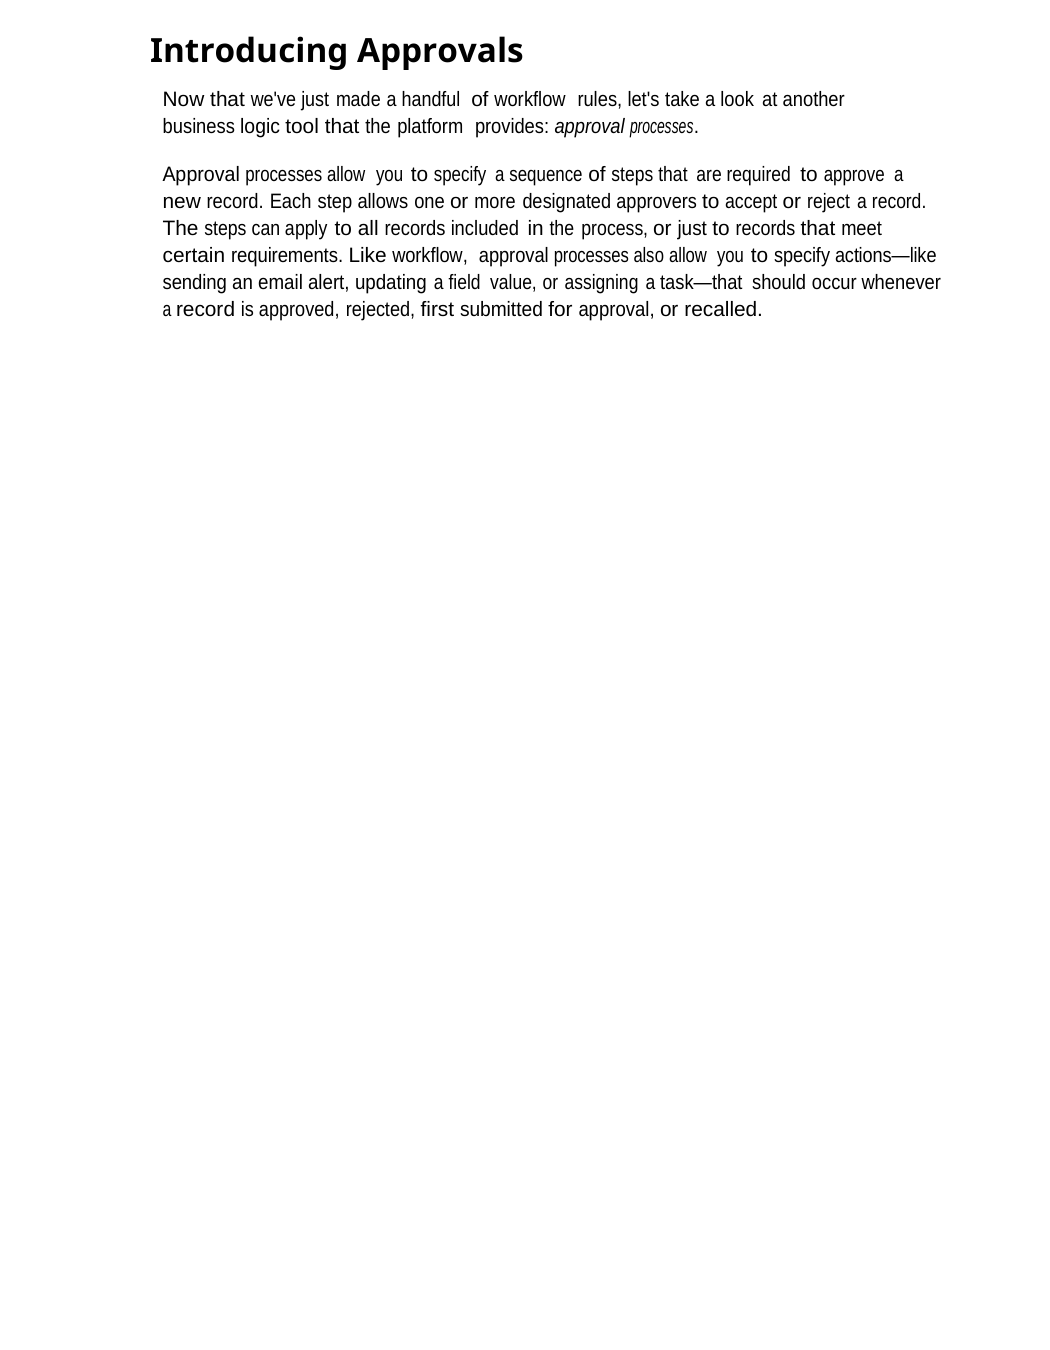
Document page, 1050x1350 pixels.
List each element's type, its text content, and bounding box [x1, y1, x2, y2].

text Now that we've just made a handful of workflow rules, let's take a look at another business logic tool that the platform provides: approval processes. [162, 87, 922, 138]
text Approval processes allow you to specify a sequence of steps that are required to approve a new record. Each step allows one or more designated approvers to accept or reject a record. The steps can apply to all records included in the process, or just to records that meet certain requirements. Like workflow, approval processes also allow you to specify actions—like sending an email alert, updating a field value, or assigning a task—that should occur whenever a record is approved, rejected, first submitted for approval, or recalled. [162, 162, 943, 321]
text Introducing Approvals [150, 27, 985, 72]
